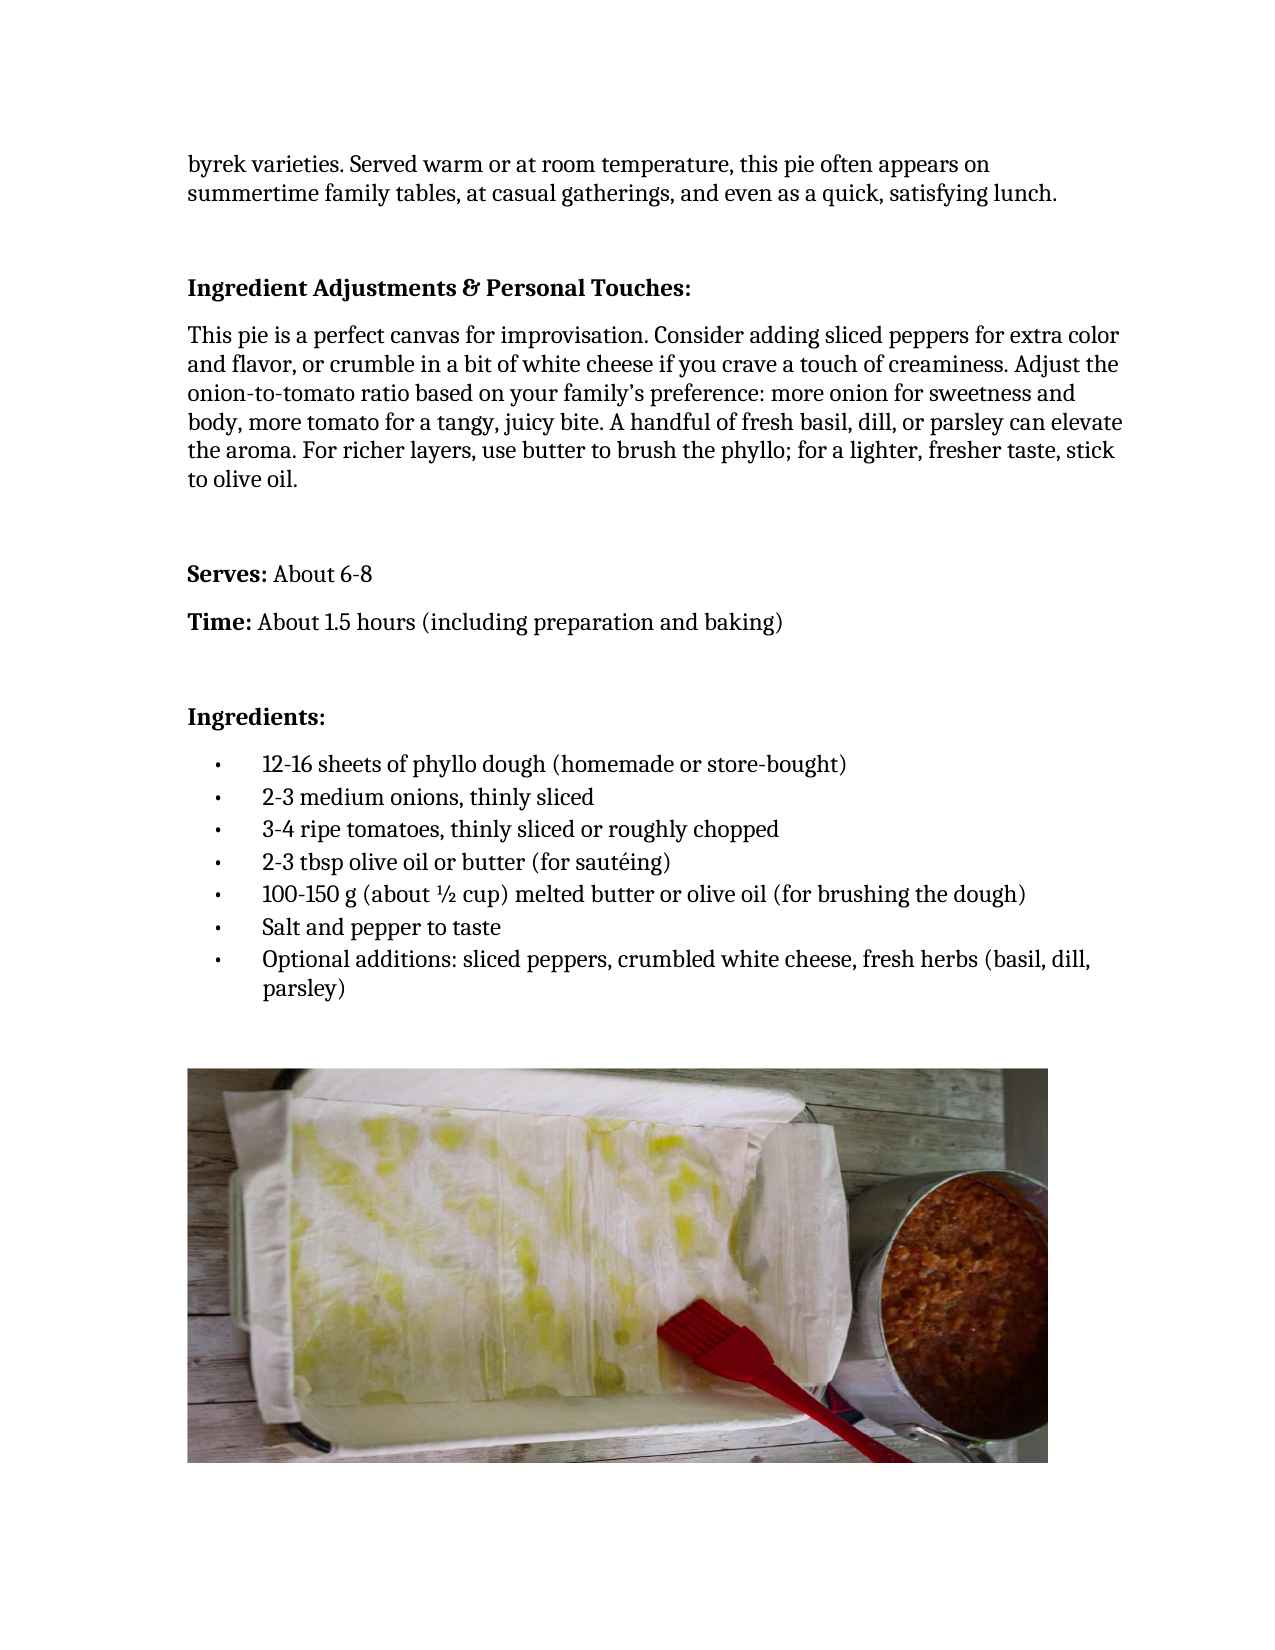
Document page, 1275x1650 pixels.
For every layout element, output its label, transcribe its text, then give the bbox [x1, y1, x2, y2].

text Serves: About 6-8 [187, 560, 1125, 589]
list 2-3 tbsp olive oil or butter (for sautéing) [212, 847, 1125, 876]
list Optional additions: sliced peppers, crumbled white cheese, fresh herbs (basil, dill, parsley) [212, 945, 1125, 1002]
text Ingredients: [187, 702, 1125, 731]
text This pie is a perfect canvas for improvisation. Consider adding sliced peppers for extra color and flavor, or crumble in a bit of white cheese if you crave a touch of creaminess. Adjust the onion-to-tomato ratio based on your family’s preference: more onion for sweetness and body, more tomato for a tangy, juicy bite. A handful of fresh basil, dill, or parsley can elevate the aroma. For richer layers, use butter to brush the phyllo; for a lighter, fresher taste, stick to olive oil. [187, 321, 1125, 494]
list 100-150 g (about ½ cup) melted butter or olive oil (for brushing the dough) [212, 880, 1125, 909]
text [187, 150, 1125, 207]
picture [189, 1069, 1047, 1463]
list 12-16 sheets of phyllo dough (homemade or store-bought) [212, 750, 1125, 779]
list Salt and pepper to taste [212, 912, 1125, 941]
list 2-3 medium onions, thinly sliced [212, 782, 1125, 811]
text Ingredient Adjustments & Personal Touches: [187, 274, 1125, 302]
text Time: About 1.5 hours (including preparation and baking) [187, 607, 1125, 636]
list 3-4 ripe tomatoes, thinly sliced or roughly chopped [212, 815, 1125, 844]
